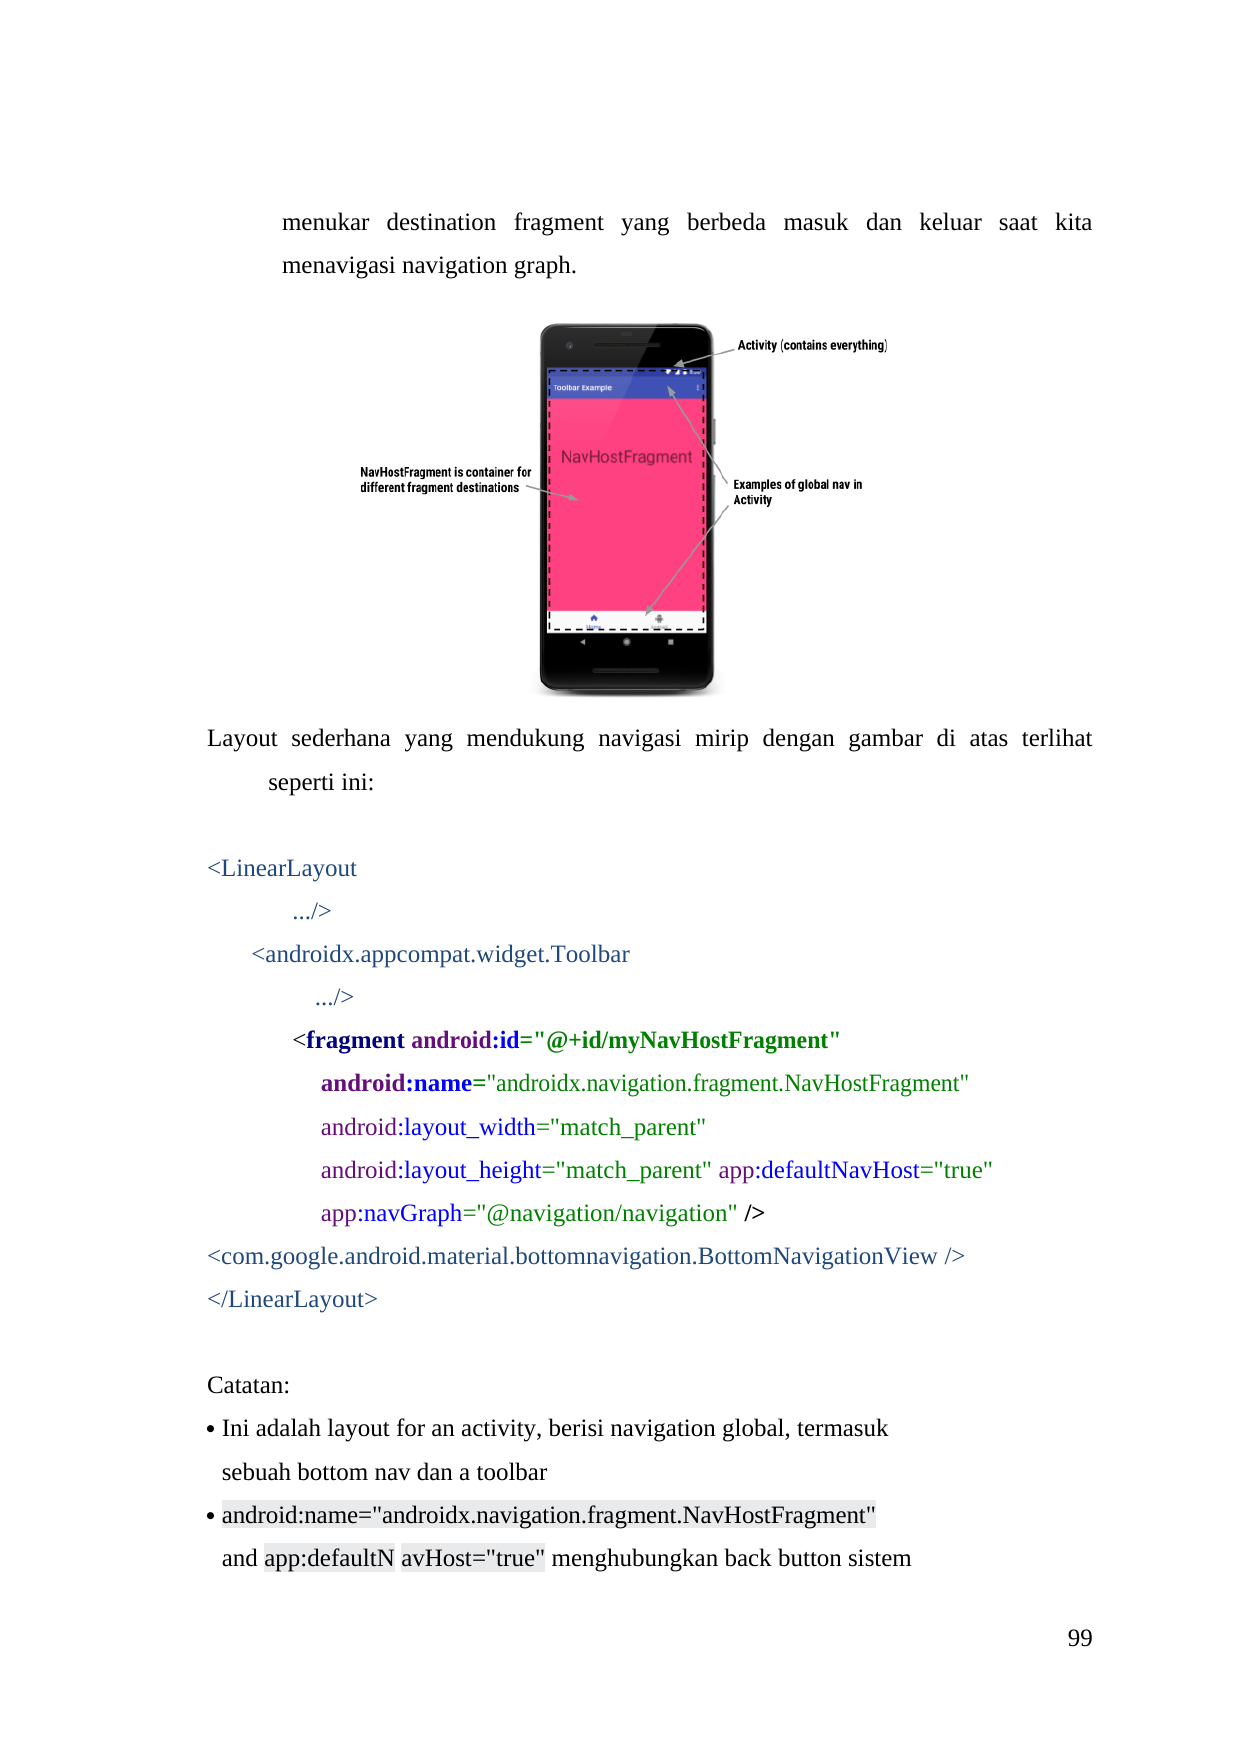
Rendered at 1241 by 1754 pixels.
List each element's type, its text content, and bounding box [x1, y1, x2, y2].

text <androidx.appcompat.widget.Toolbar [251, 939, 1092, 968]
text <fragment android:id="@+id/myNavHostFragment" android:name="androidx.navigation.fragment.NavHostFragment" android:layout_width="match_parent" android:layout_height="match_parent" app:defaultNavHost="true" app:navGraph="@navigation/navigation" /> [292, 1025, 1093, 1227]
text Catatan: [207, 1370, 1092, 1399]
picture [361, 323, 887, 698]
text </LinearLayout> [207, 1284, 1092, 1313]
list Ini adalah layout for an activity, berisi navigation global, termasuk sebuah bottom nav dan a toolbar [207, 1413, 893, 1485]
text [282, 207, 1093, 279]
text Layout sederhana yang mendukung navigasi mirip dengan gambar di atas terlihat seperti ini: [207, 723, 1093, 795]
text <LinearLayout [207, 853, 1092, 882]
list android:name="androidx.navigation.fragment.NavHostFragment" and app:defaultN avHost="true" menghubungkan back button sistem ke NavHostFragment [207, 1500, 914, 1572]
text .../> [314, 982, 1092, 1011]
text .../> [292, 896, 1092, 925]
text <com.google.android.material.bottomnavigation.BottomNavigationView /> [207, 1241, 1092, 1270]
